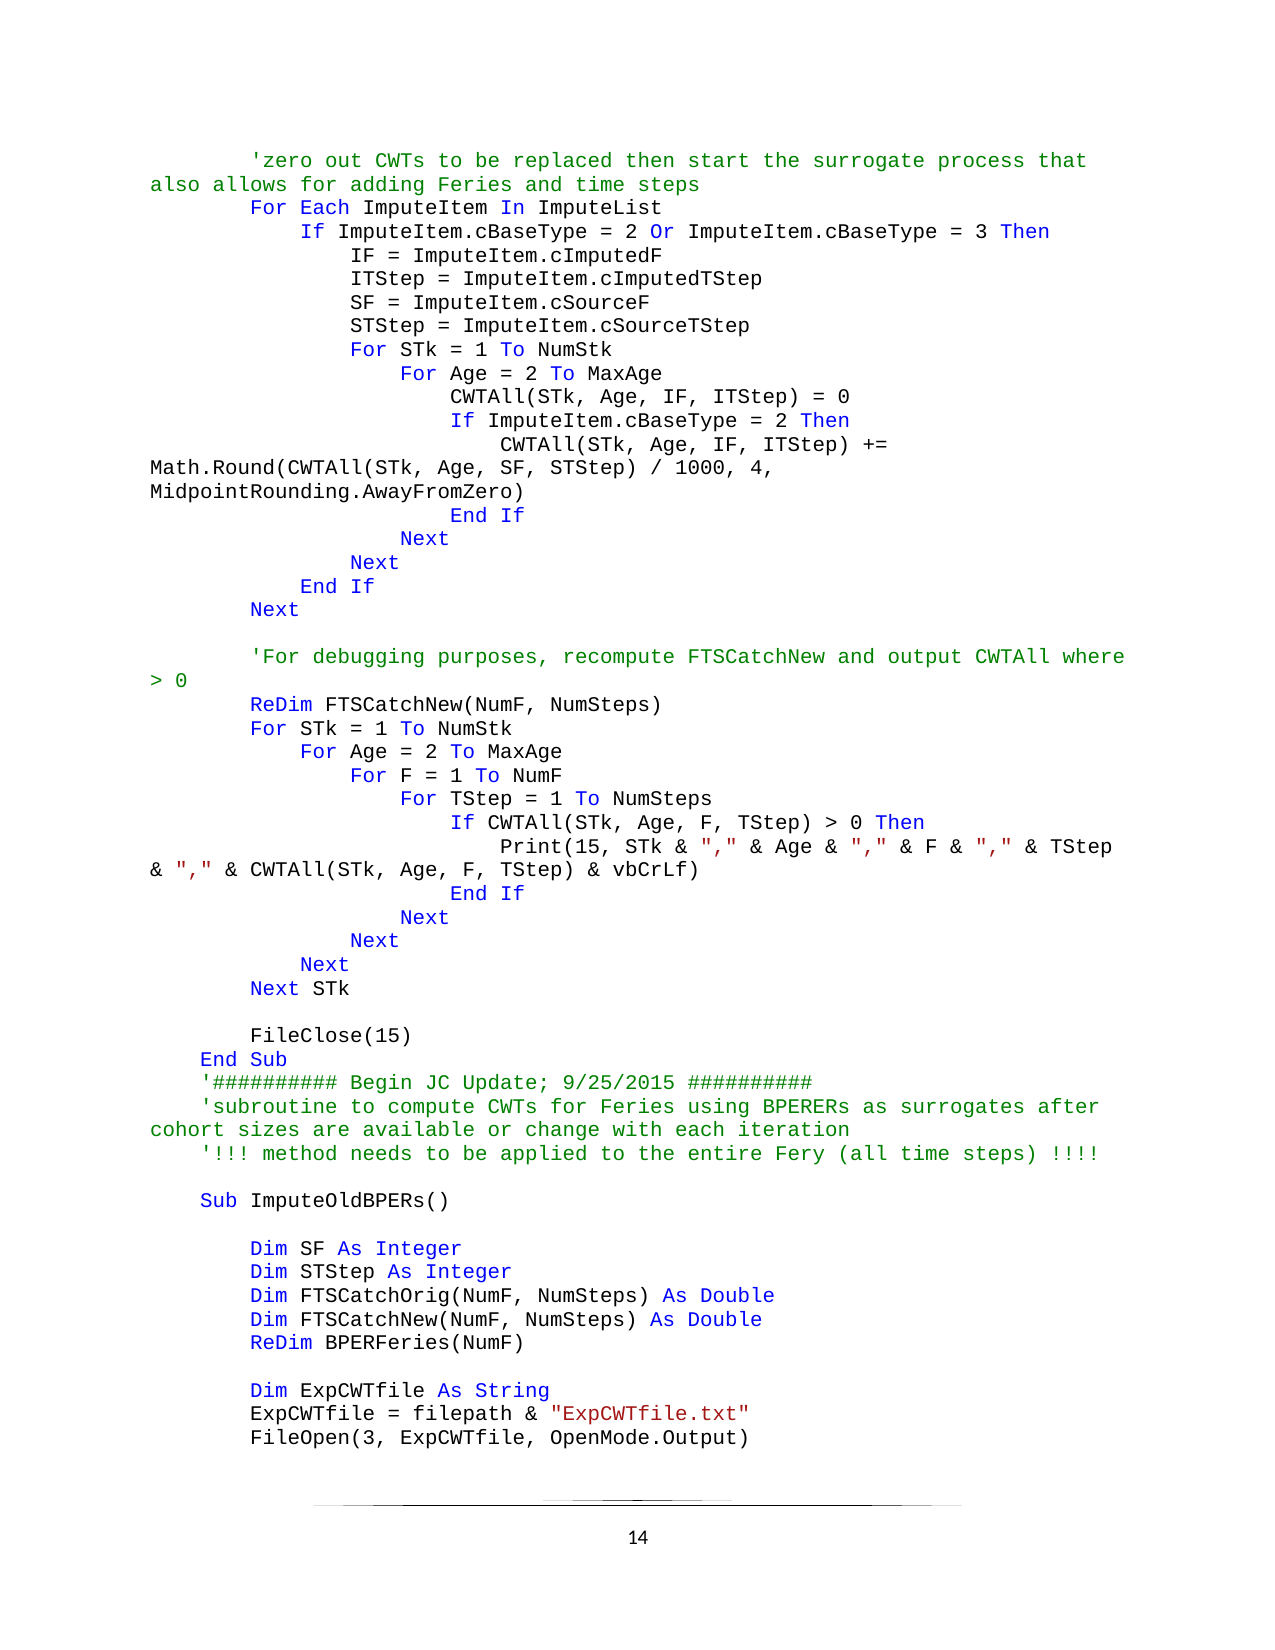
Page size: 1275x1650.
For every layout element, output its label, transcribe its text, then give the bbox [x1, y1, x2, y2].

text End Sub [150, 1048, 1125, 1072]
text Dim FTSCatchNew(NumF, NumSteps) As Double [150, 1309, 1125, 1332]
text ReDim FTSCatchNew(NumF, NumSteps) [150, 694, 1125, 717]
text ITStep = ImputeItem.cImputedTStep [150, 268, 1125, 292]
text CWTAll(STk, Age, IF, ITStep) = 0 [150, 386, 1125, 410]
text 'For debugging purposes, recompute FTSCatchNew and output CWTAll where > 0 [150, 647, 1125, 694]
text Print(15, STk & "," & Age & "," & F & "," & TStep & "," & CWTAll(STk, Age, F, TStep) & vbCrLf) [150, 836, 1125, 883]
text Dim SF As Integer [150, 1238, 1125, 1261]
text If ImputeItem.cBaseType = 2 Or ImputeItem.cBaseType = 3 Then [150, 221, 1125, 244]
text Dim STStep As Integer [150, 1261, 1125, 1285]
text Next [150, 954, 1125, 978]
text For Age = 2 To MaxAge [150, 741, 1125, 765]
text IF = ImputeItem.cImputedF [150, 244, 1125, 268]
text 'zero out CWTs to be replaced then start the surrogate process that also allows for adding Feries and time steps [150, 150, 1125, 197]
text End If [150, 576, 1125, 599]
text ExpCWTfile = filepath & "ExpCWTfile.txt" [150, 1403, 1125, 1427]
text Next STk [150, 978, 1125, 1001]
text Sub ImputeOldBPERs() [150, 1190, 1125, 1214]
text FileOpen(3, ExpCWTfile, OpenMode.Output) [150, 1427, 1125, 1451]
text If ImputeItem.cBaseType = 2 Then [150, 410, 1125, 434]
text FileClose(15) [150, 1025, 1125, 1048]
text Next [150, 599, 1125, 623]
text Next [150, 528, 1125, 552]
text For Each ImputeItem In ImputeList [150, 197, 1125, 221]
text End If [150, 505, 1125, 528]
text For STk = 1 To NumStk [150, 717, 1125, 741]
text '########## Begin JC Update; 9/25/2015 ########## [150, 1072, 1125, 1096]
text Dim FTSCatchOrig(NumF, NumSteps) As Double [150, 1285, 1125, 1309]
text Dim ExpCWTfile As String [150, 1379, 1125, 1403]
text Next [150, 907, 1125, 930]
text STStep = ImputeItem.cSourceTStep [150, 316, 1125, 339]
text End If [150, 883, 1125, 907]
text If CWTAll(STk, Age, F, TStep) > 0 Then [150, 812, 1125, 836]
text CWTAll(STk, Age, IF, ITStep) += Math.Round(CWTAll(STk, Age, SF, STStep) / 1000, 4, MidpointRounding.AwayFromZero) [150, 434, 1125, 505]
text '!!! method needs to be applied to the entire Fery (all time steps) !!!! [150, 1143, 1125, 1167]
text For F = 1 To NumF [150, 765, 1125, 788]
text For STk = 1 To NumStk [150, 339, 1125, 363]
text ReDim BPERFeries(NumF) [150, 1332, 1125, 1356]
text Next [150, 930, 1125, 954]
text 'subroutine to compute CWTs for Feries using BPERERs as surrogates after cohort sizes are available or change with each iteration [150, 1096, 1125, 1143]
text For TStep = 1 To NumSteps [150, 788, 1125, 812]
text For Age = 2 To MaxAge [150, 363, 1125, 386]
text Next [150, 552, 1125, 576]
text SF = ImputeItem.cSourceF [150, 292, 1125, 316]
